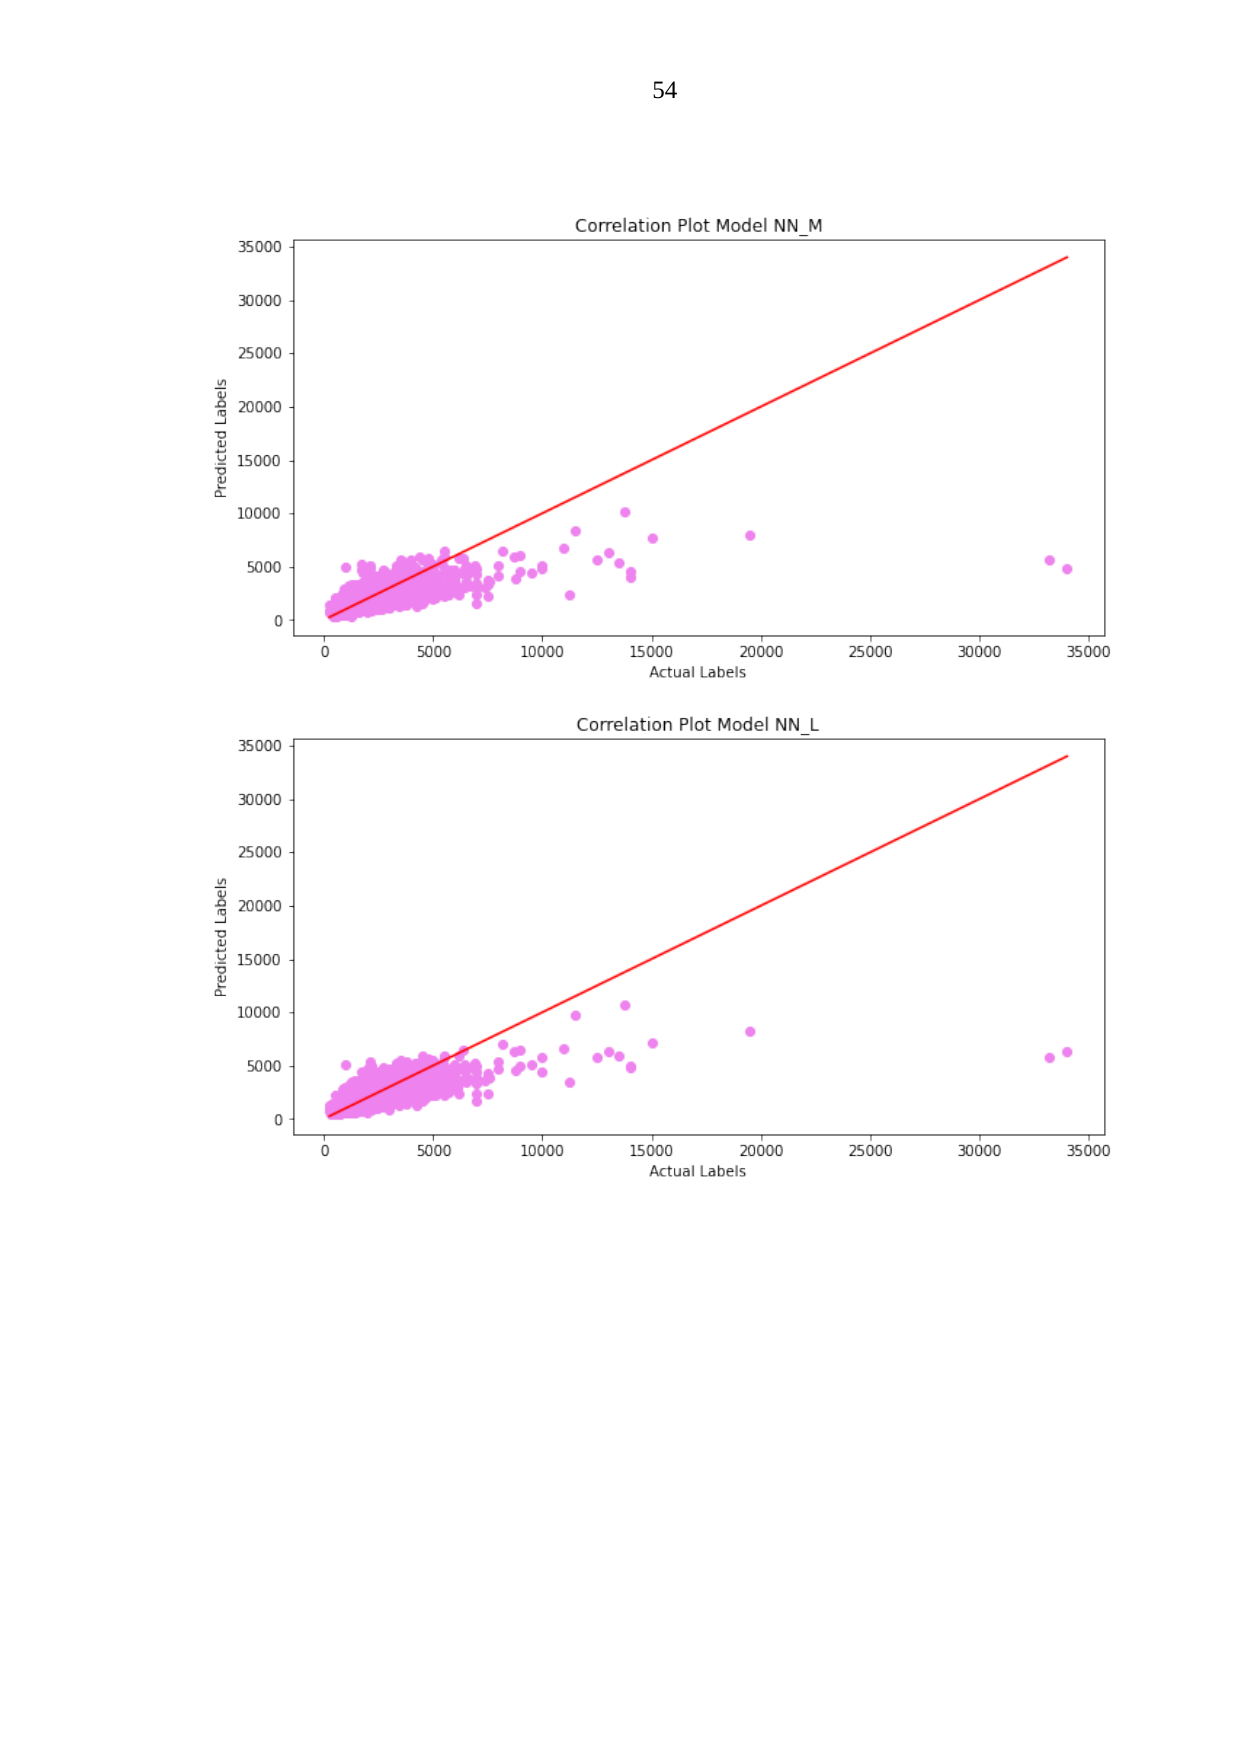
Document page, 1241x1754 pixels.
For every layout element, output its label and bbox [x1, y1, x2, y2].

picture [206, 705, 1122, 1190]
picture [206, 206, 1122, 691]
